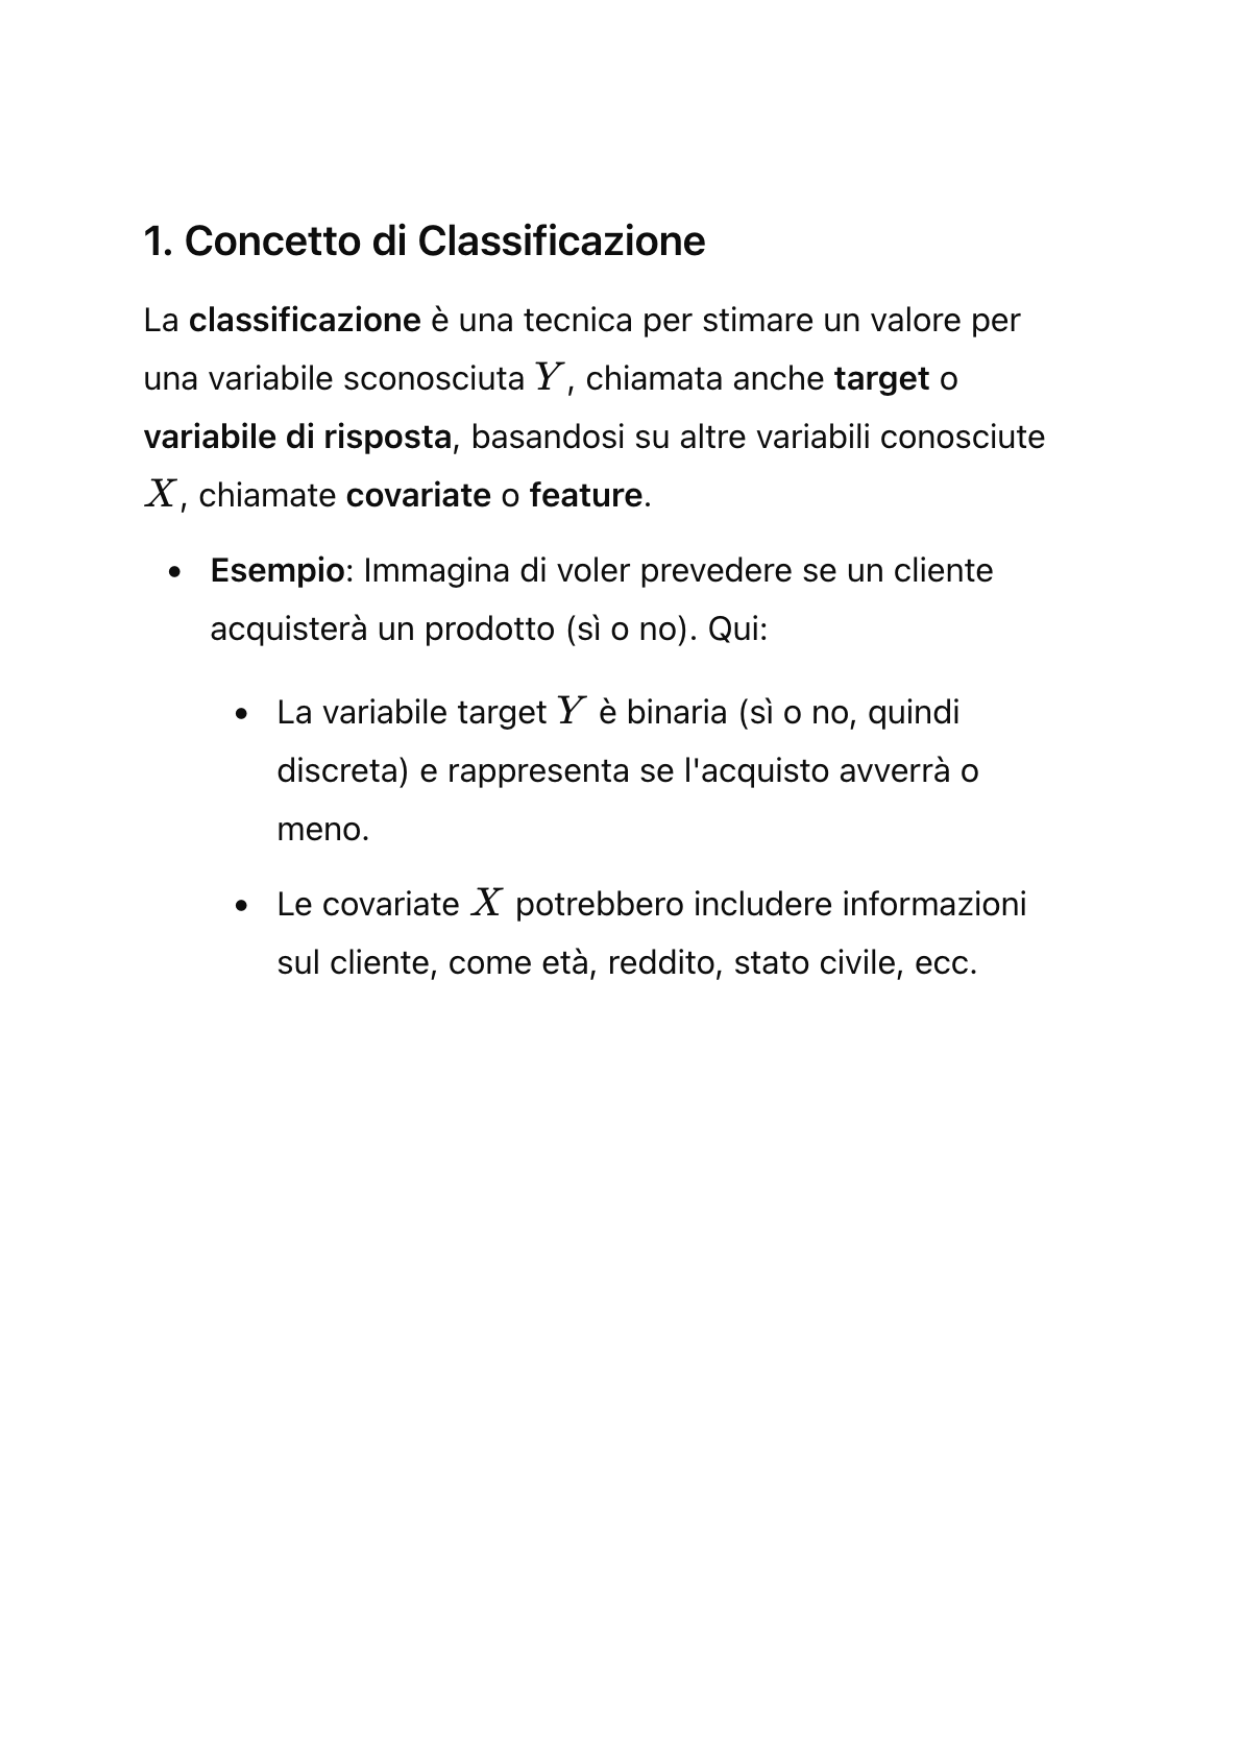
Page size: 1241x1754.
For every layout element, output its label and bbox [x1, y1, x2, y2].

picture [118, 205, 1069, 1004]
